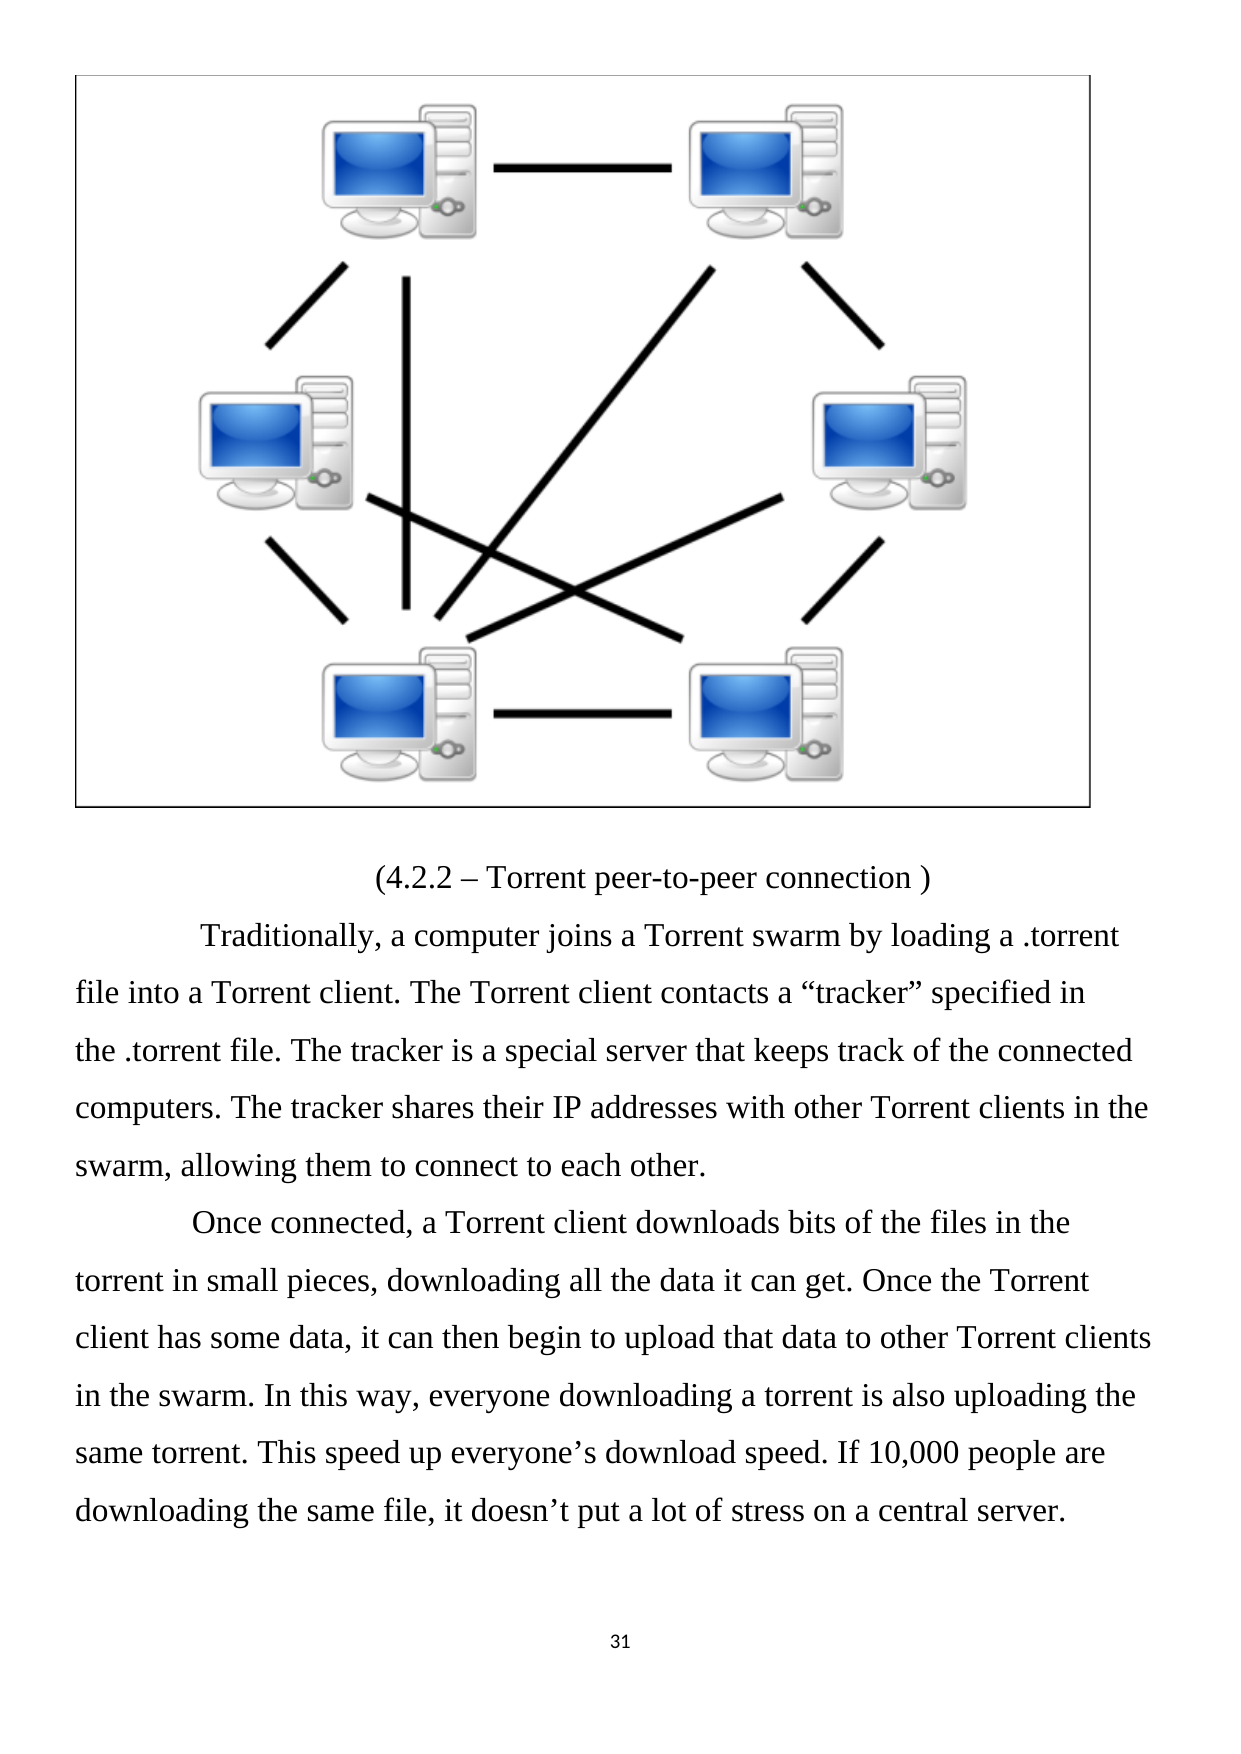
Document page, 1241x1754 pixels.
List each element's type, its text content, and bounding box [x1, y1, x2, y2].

text Traditionally, a computer joins a Torrent swarm by loading a .torrent file into a Torrent client. The Torrent client contacts a “tracker” specified in the .torrent file. The tracker is a special server that keeps track of the connected computers. The tracker shares their IP addresses with other Torrent clients in the swarm, allowing them to connect to each other. [75, 915, 1165, 1183]
picture [75, 75, 1091, 808]
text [75, 1202, 1165, 1528]
text (4.2.2 – Torrent peer-to-peer connection ) [75, 857, 1165, 896]
